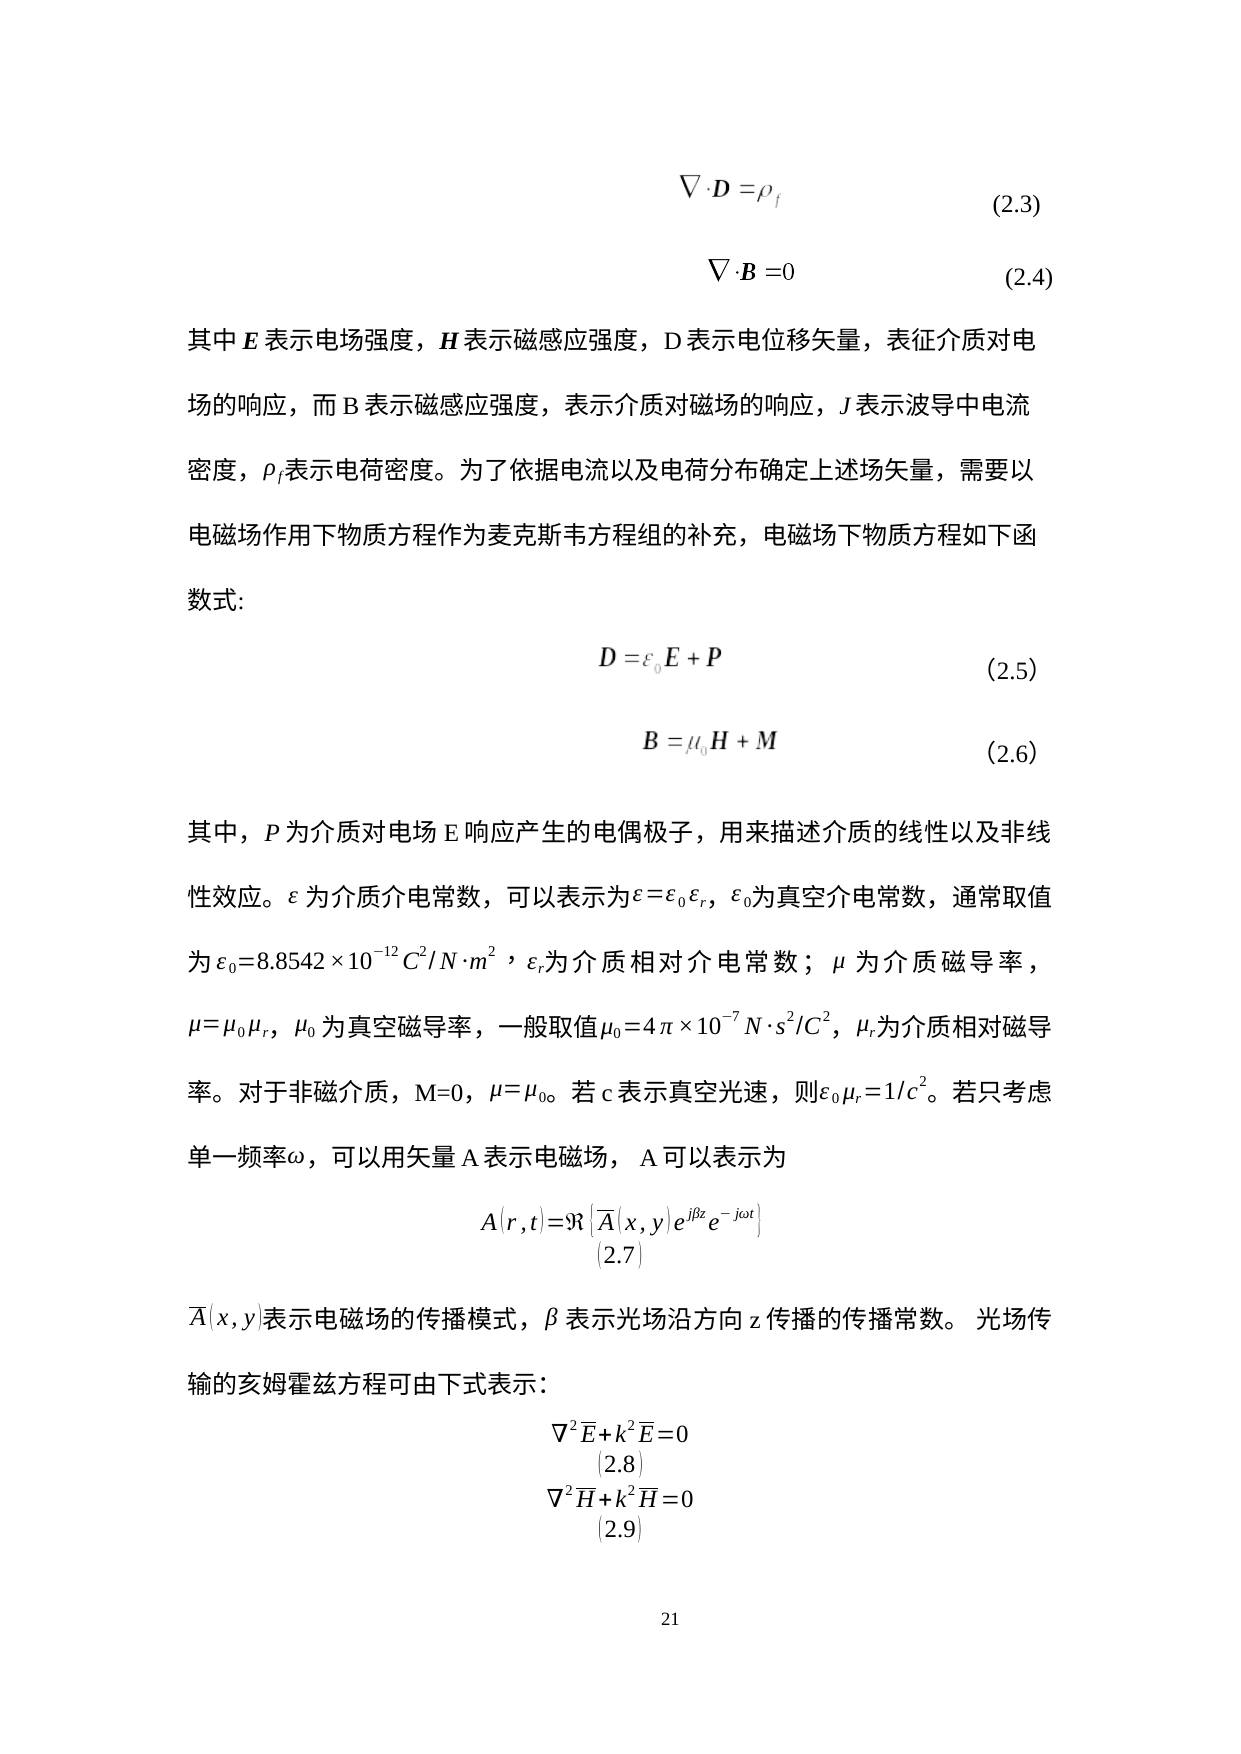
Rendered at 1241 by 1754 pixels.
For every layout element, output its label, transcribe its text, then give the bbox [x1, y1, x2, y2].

text （2.5） [187, 631, 1053, 696]
text 表示电磁场的传播模式， 表示光场沿方向z传播的传播常数。 光场传输的亥姆霍兹方程可由下式表示： [187, 1285, 1053, 1415]
text 其中E表示电场强度，H表示磁感应强度，D表示电位移矢量，表征介质对电场的响应，而B表示磁感应强度，表示介质对磁场的响应，J表示波导中电流密度，表示电荷密度。为了依据电流以及电荷分布确定上述场矢量，需要以电磁场作用下物质方程作为麦克斯韦方程组的补充，电磁场下物质方程如下函数式: [187, 306, 1053, 631]
text （2.6） [187, 714, 1053, 779]
text (2.3) [232, 162, 1040, 227]
text (2.4) [187, 241, 1053, 306]
text 其中，P为介质对电场E响应产生的电偶极子，用来描述介质的线性以及非线性效应。 为介质介电常数，可以表示为，为真空介电常数，通常取值为为介质相对介电常数； 为介质磁导率，， 为真空磁导率，一般取值，为介质相对磁导率。对于非磁介质，M=0，。若c表示真空光速，则。若只考虑单一频率，可以用矢量A表示电磁场， A可以表示为 [187, 798, 1053, 1188]
